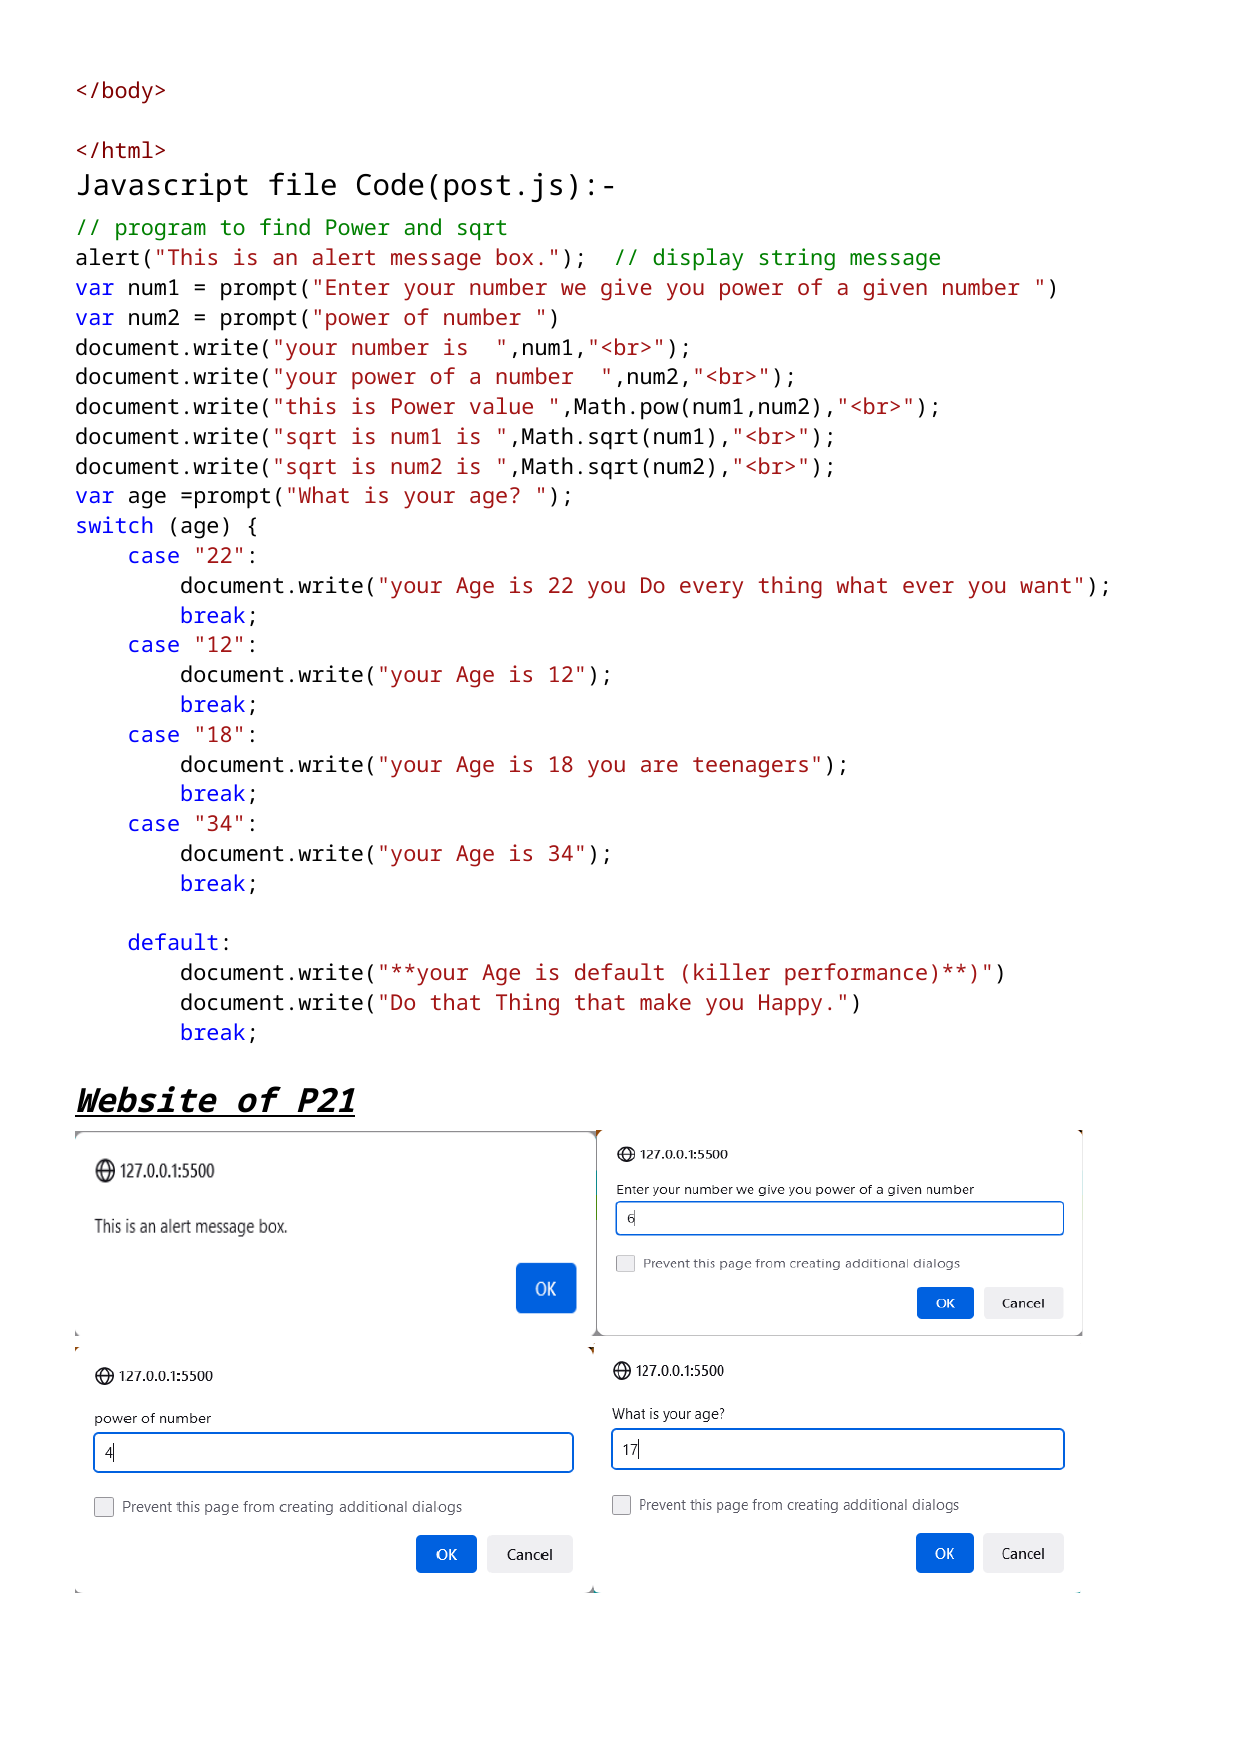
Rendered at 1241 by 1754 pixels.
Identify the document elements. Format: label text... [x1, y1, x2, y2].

text document.write("sqrt is num1 is ",Math.sqrt(num1),"<br>"); [75, 421, 1165, 451]
text document.write("sqrt is num2 is ",Math.sqrt(num2),"<br>"); [75, 451, 1165, 481]
text document.write("your Age is 18 you are teenagers"); [75, 749, 1165, 778]
picture [75, 1343, 1080, 1593]
text case "22": [75, 540, 1165, 570]
text document.write("your Age is 34"); [75, 838, 1165, 868]
picture [75, 1130, 1083, 1336]
text var num1 = prompt("Enter your number we give you power of a given number ") [75, 272, 1165, 302]
text Javascript file Code(post.js):- [75, 164, 1165, 204]
text Website of P21 [75, 1076, 1165, 1122]
text // program to find Power and sqrt [75, 212, 1165, 242]
text </html> [75, 134, 1165, 164]
text document.write("your power of a number ",num2,"<br>"); [75, 361, 1165, 391]
text break; [75, 778, 1165, 808]
text break; [75, 600, 1165, 629]
text case "12": [75, 629, 1165, 659]
text </body> [75, 75, 1165, 105]
text document.write("your number is ",num1,"<br>"); [75, 332, 1165, 361]
text break; [75, 868, 1165, 898]
text document.write("Do that Thing that make you Happy.") [75, 987, 1165, 1017]
text break; [75, 1017, 1165, 1047]
text switch (age) { [75, 510, 1165, 540]
text alert("This is an alert message box."); // display string message [75, 242, 1165, 272]
text case "18": [75, 719, 1165, 749]
text default: [75, 927, 1165, 957]
text case "34": [75, 808, 1165, 838]
text document.write("your Age is 22 you Do every thing what ever you want"); [75, 570, 1165, 600]
text document.write("your Age is 12"); [75, 659, 1165, 689]
text document.write("this is Power value ",Math.pow(num1,num2),"<br>"); [75, 391, 1165, 421]
text break; [75, 689, 1165, 719]
text document.write("**your Age is default (killer performance)**)") [75, 957, 1165, 987]
text var age =prompt("What is your age? "); [75, 481, 1165, 510]
text var num2 = prompt("power of number ") [75, 302, 1165, 332]
